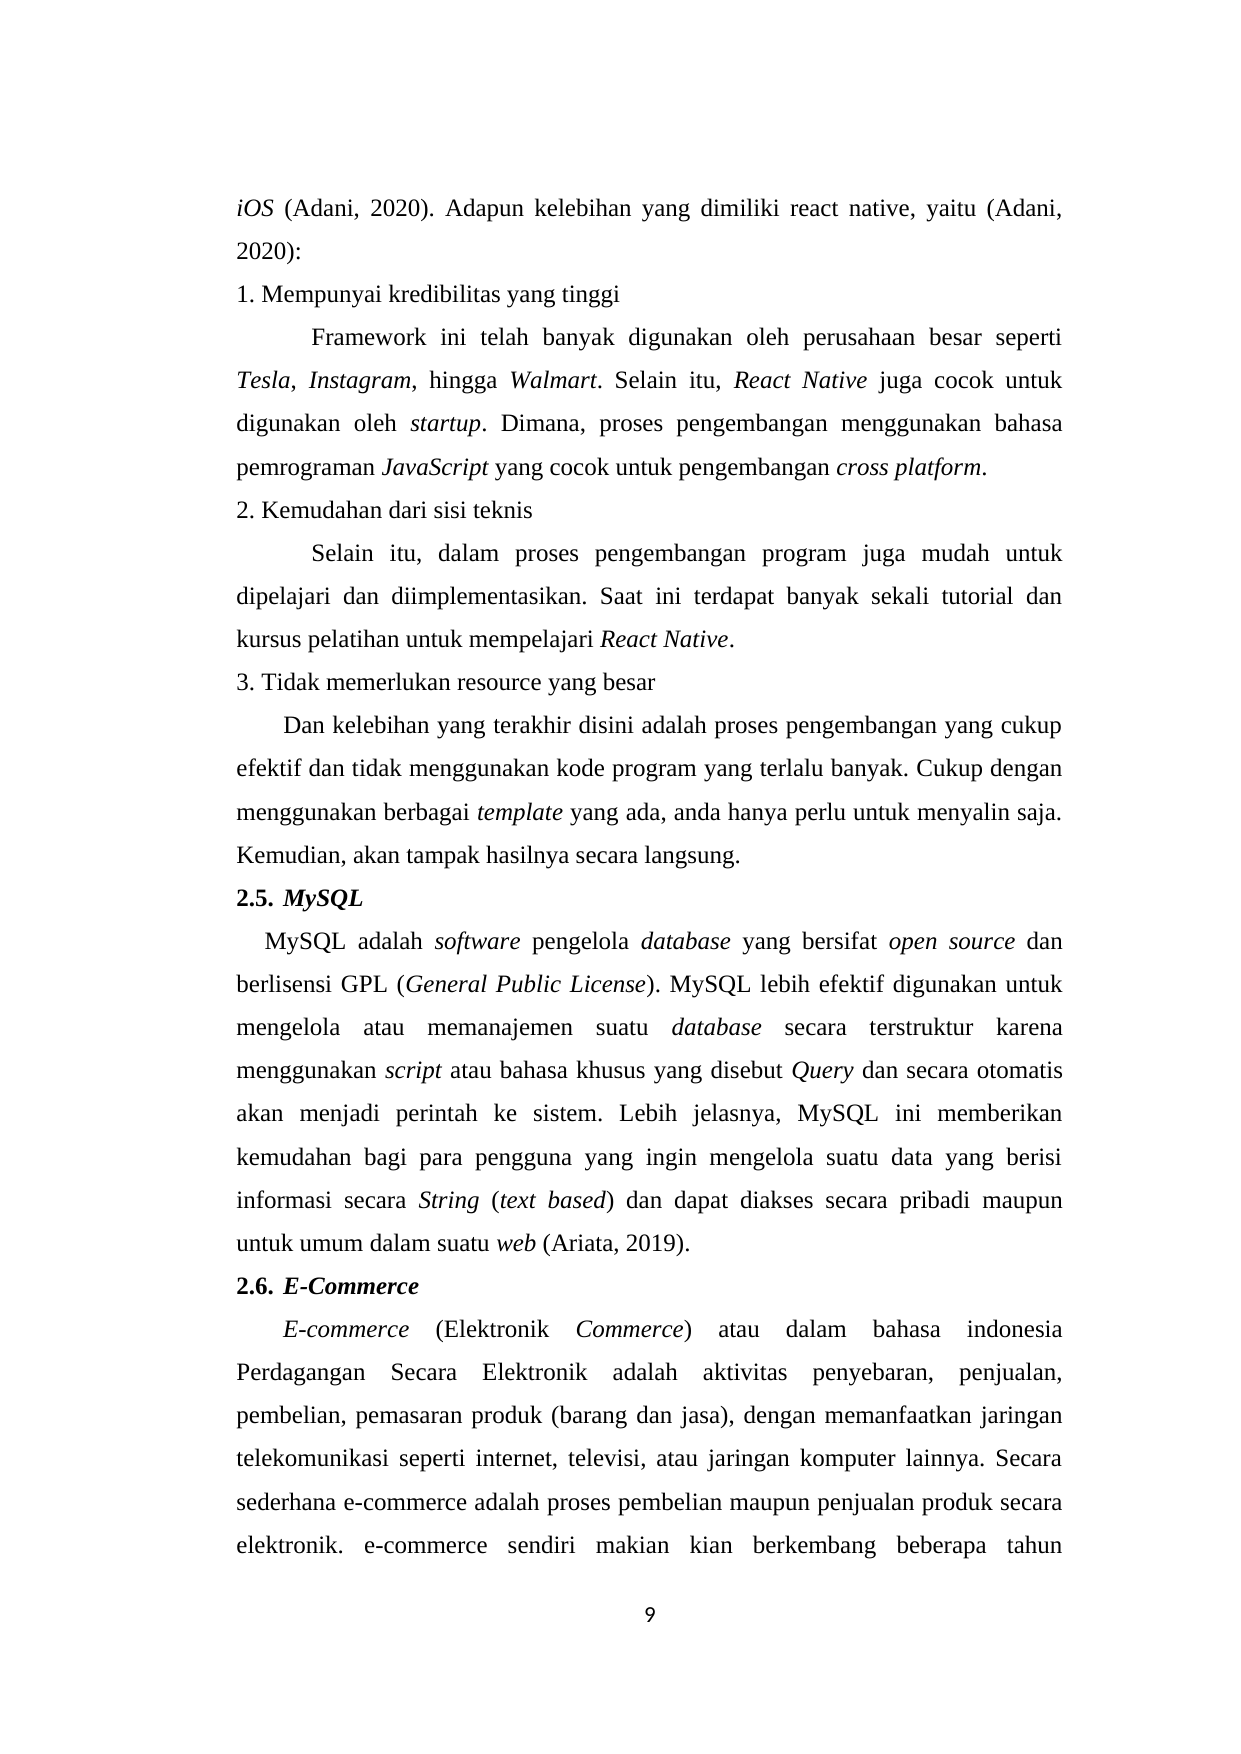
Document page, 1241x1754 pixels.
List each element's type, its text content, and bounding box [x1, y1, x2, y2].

subtitle MySQL [236, 883, 1063, 912]
text 3. Tidak memerlukan resource yang besar [236, 667, 1063, 696]
text 2. Kemudahan dari sisi teknis [236, 495, 1063, 523]
text 1. Mempunyai kredibilitas yang tinggi [236, 279, 1063, 308]
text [236, 1314, 1063, 1558]
text Dan kelebihan yang terakhir disini adalah proses pengembangan yang cukup efektif dan tidak menggunakan kode program yang terlalu banyak. Cukup dengan menggunakan berbagai template yang ada, anda hanya perlu untuk menyalin saja. Kemudian, akan tampak hasilnya secara langsung. [236, 710, 1063, 868]
text MySQL adalah software pengelola database yang bersifat open source dan berlisensi GPL (General Public License). MySQL lebih efektif digunakan untuk mengelola atau memanajemen suatu database secara terstruktur karena menggunakan script atau bahasa khusus yang disebut Query dan secara otomatis akan menjadi perintah ke sistem. Lebih jelasnya, MySQL ini memberikan kemudahan bagi para pengguna yang ingin mengelola suatu data yang berisi informasi secara String (text based) dan dapat diakses secara pribadi maupun untuk umum dalam suatu web (Ariata, 2019). [236, 926, 1063, 1257]
text Framework ini telah banyak digunakan oleh perusahaan besar seperti Tesla, Instagram, hingga Walmart. Selain itu, React Native juga cocok untuk digunakan oleh startup. Dimana, proses pengembangan menggunakan bahasa pemrograman JavaScript yang cocok untuk pengembangan cross platform. [236, 322, 1063, 480]
text Selain itu, dalam proses pengembangan program juga mudah untuk dipelajari dan diimplementasikan. Saat ini terdapat banyak sekali tutorial dan kursus pelatihan untuk mempelajari React Native. [236, 538, 1063, 653]
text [236, 193, 1063, 265]
subtitle E-Commerce [236, 1271, 1063, 1300]
